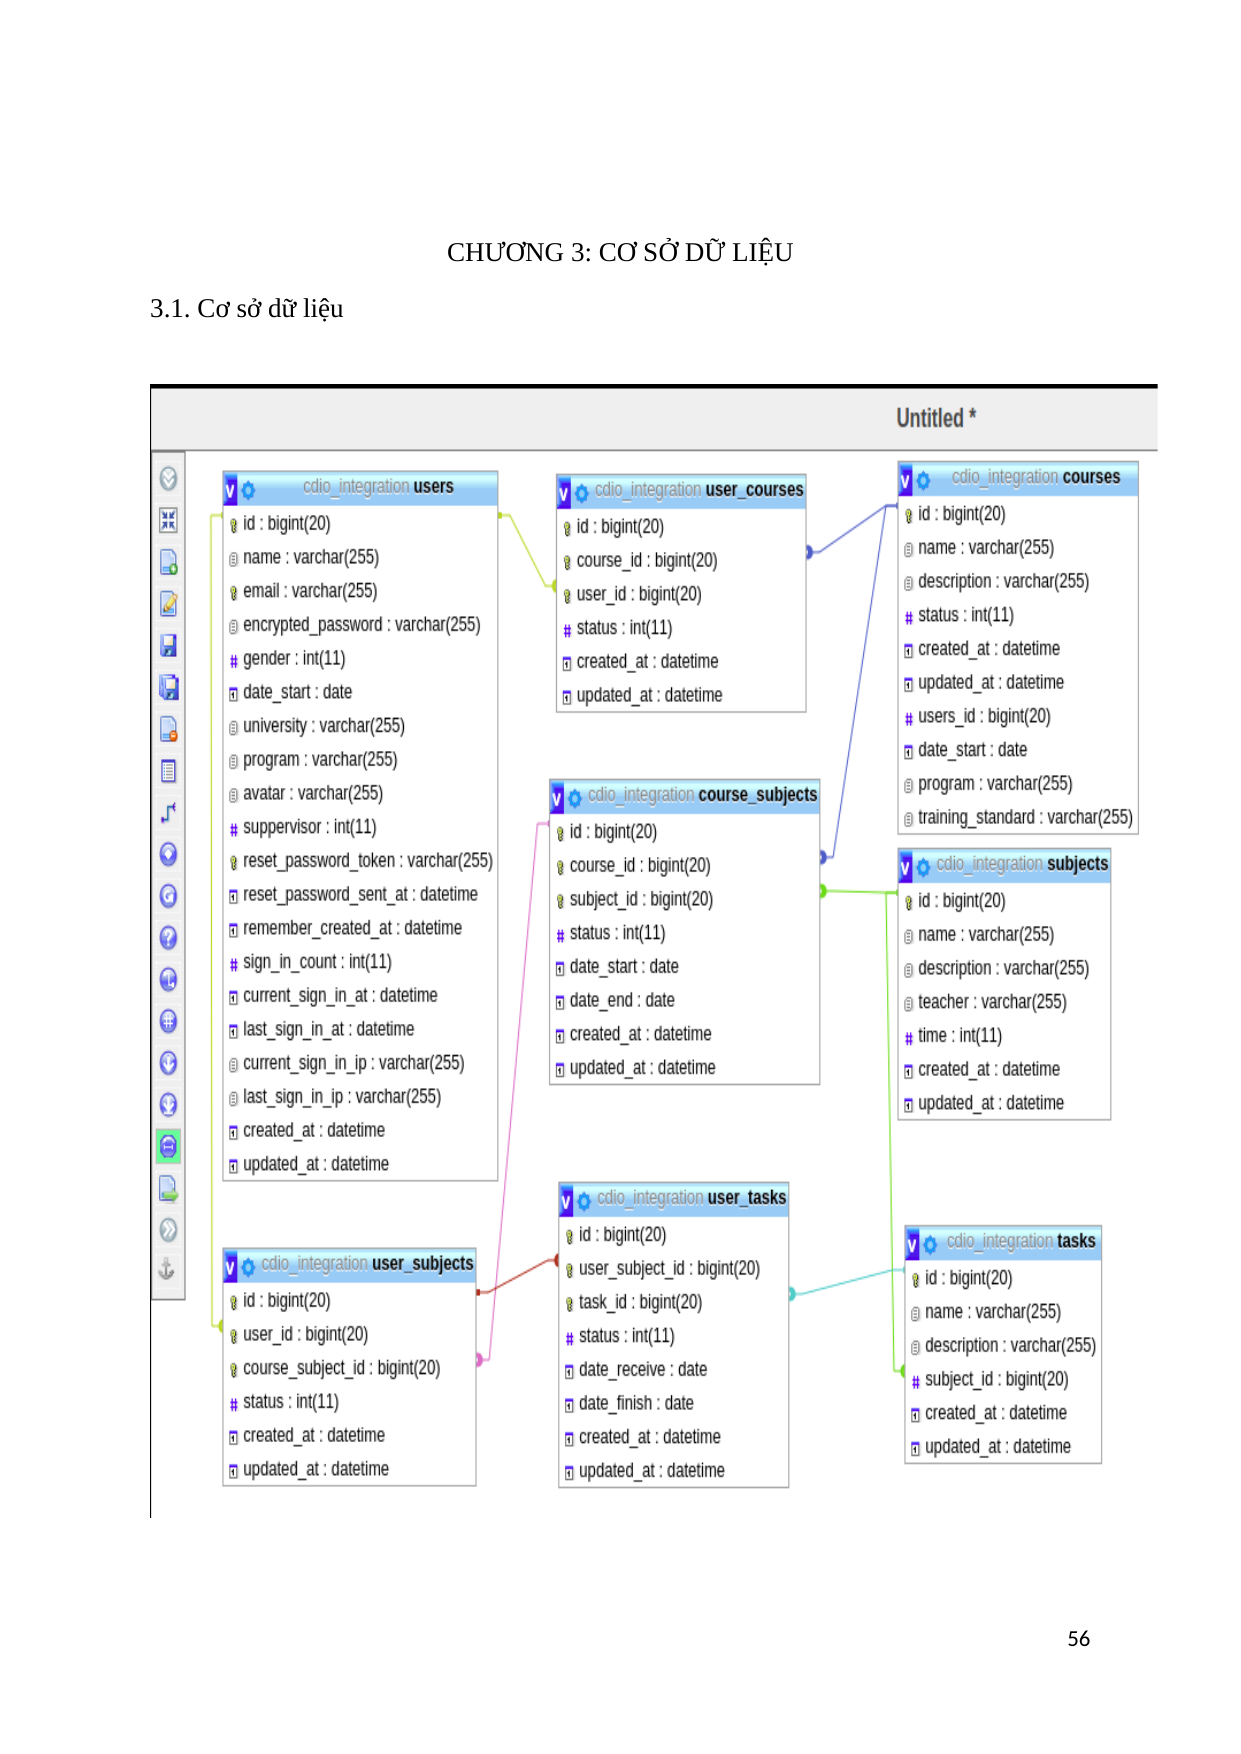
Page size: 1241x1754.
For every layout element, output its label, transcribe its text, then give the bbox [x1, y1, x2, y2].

subtitle 3.1. Cơ sở dữ liệu [150, 292, 1090, 323]
subtitle CHƯƠNG 3: CƠ SỞ DỮ LIỆU [150, 236, 1090, 267]
picture [150, 384, 1158, 1518]
